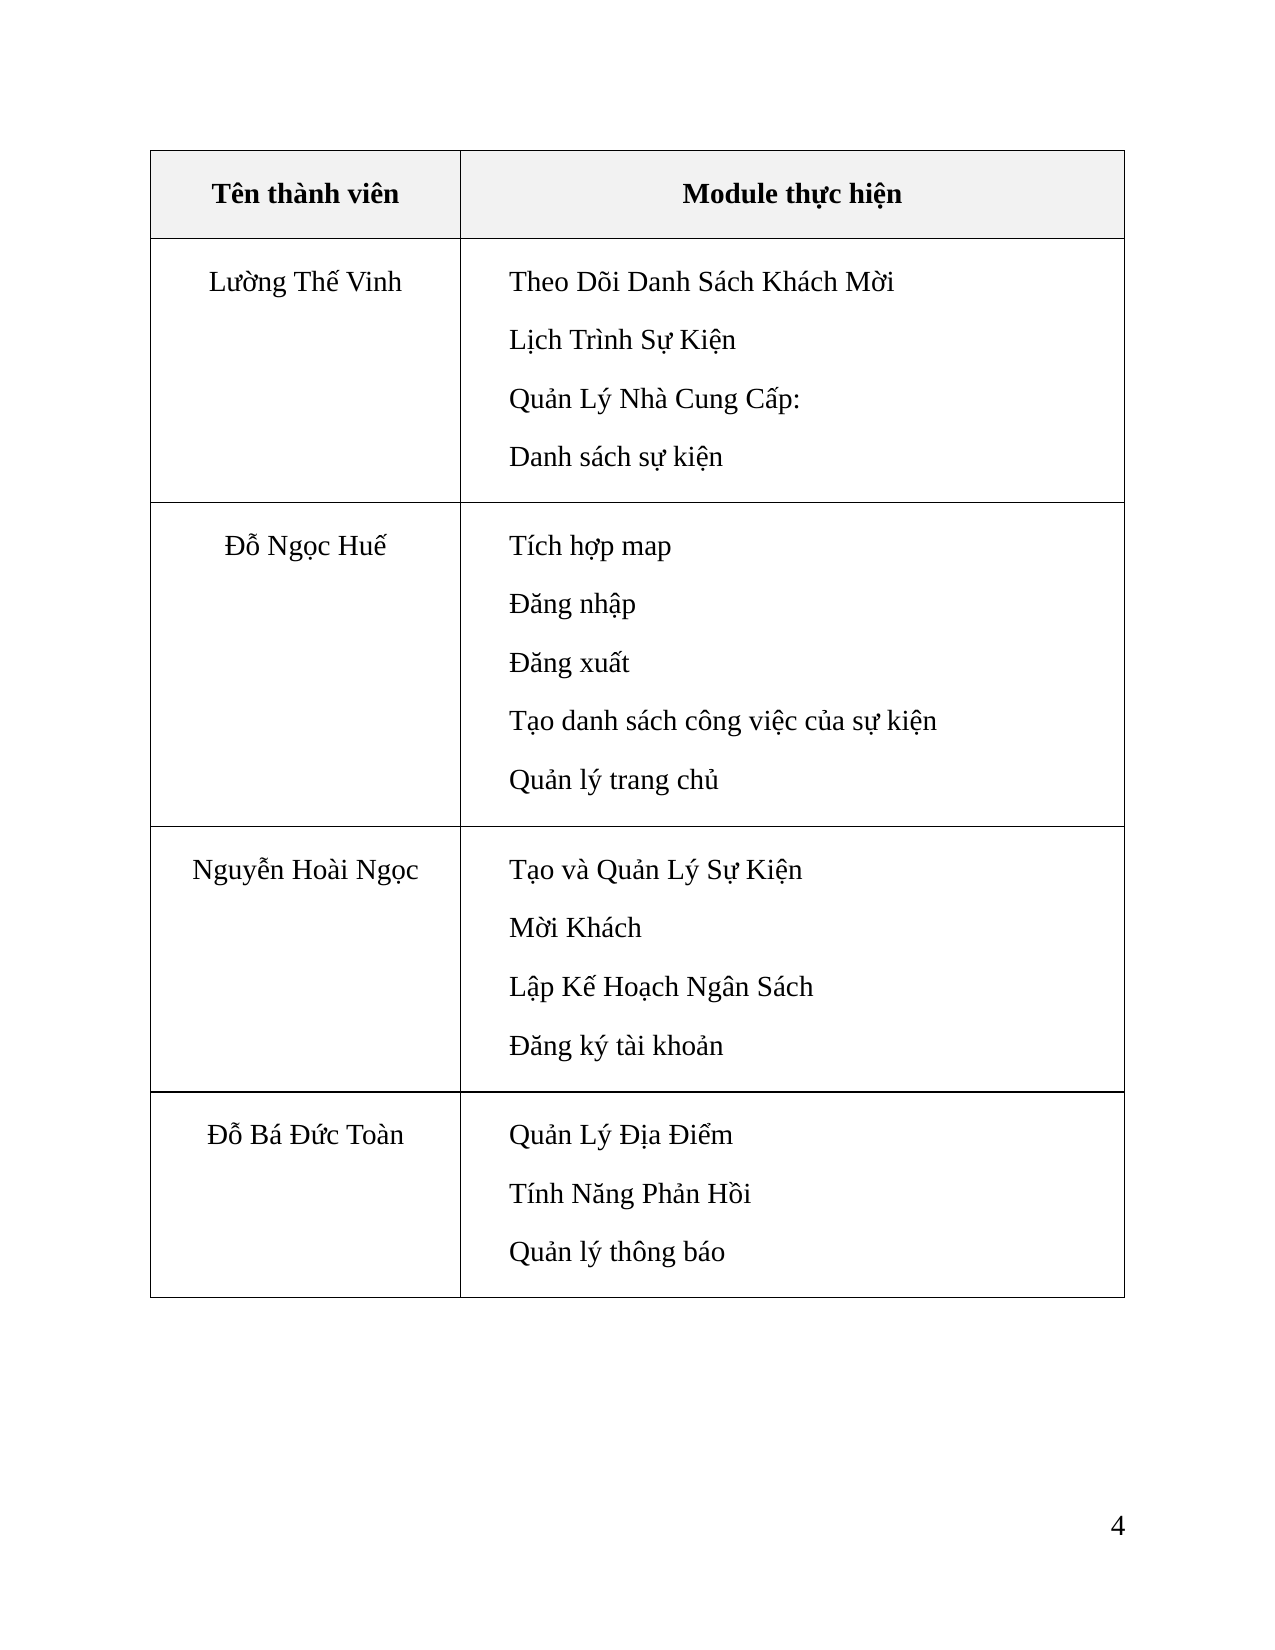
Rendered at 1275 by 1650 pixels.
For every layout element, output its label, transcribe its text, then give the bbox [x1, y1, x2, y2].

table_header Tên thành viên [151, 151, 460, 238]
table_header Module thực hiện [461, 151, 1124, 238]
table_cell Tạo và Quản Lý Sự Kiện Mời Khách Lập Kế Hoạch Ngân Sách Đăng ký tài khoản [461, 827, 1124, 1091]
table_cell Đỗ Ngọc Huế [151, 503, 460, 826]
table_cell Tích hợp map Đăng nhập Đăng xuất Tạo danh sách công việc của sự kiện Quản lý trang chủ [461, 503, 1124, 826]
table_cell Nguyễn Hoài Ngọc [151, 827, 460, 1091]
table_cell Đỗ Bá Đức Toàn [151, 1093, 460, 1297]
table_cell Theo Dõi Danh Sách Khách Mời Lịch Trình Sự Kiện Quản Lý Nhà Cung Cấp: Danh sách sự kiện [461, 239, 1124, 502]
table_cell Lường Thế Vinh [151, 239, 460, 502]
table_cell Quản Lý Địa Điểm Tính Năng Phản Hồi Quản lý thông báo [461, 1093, 1124, 1297]
